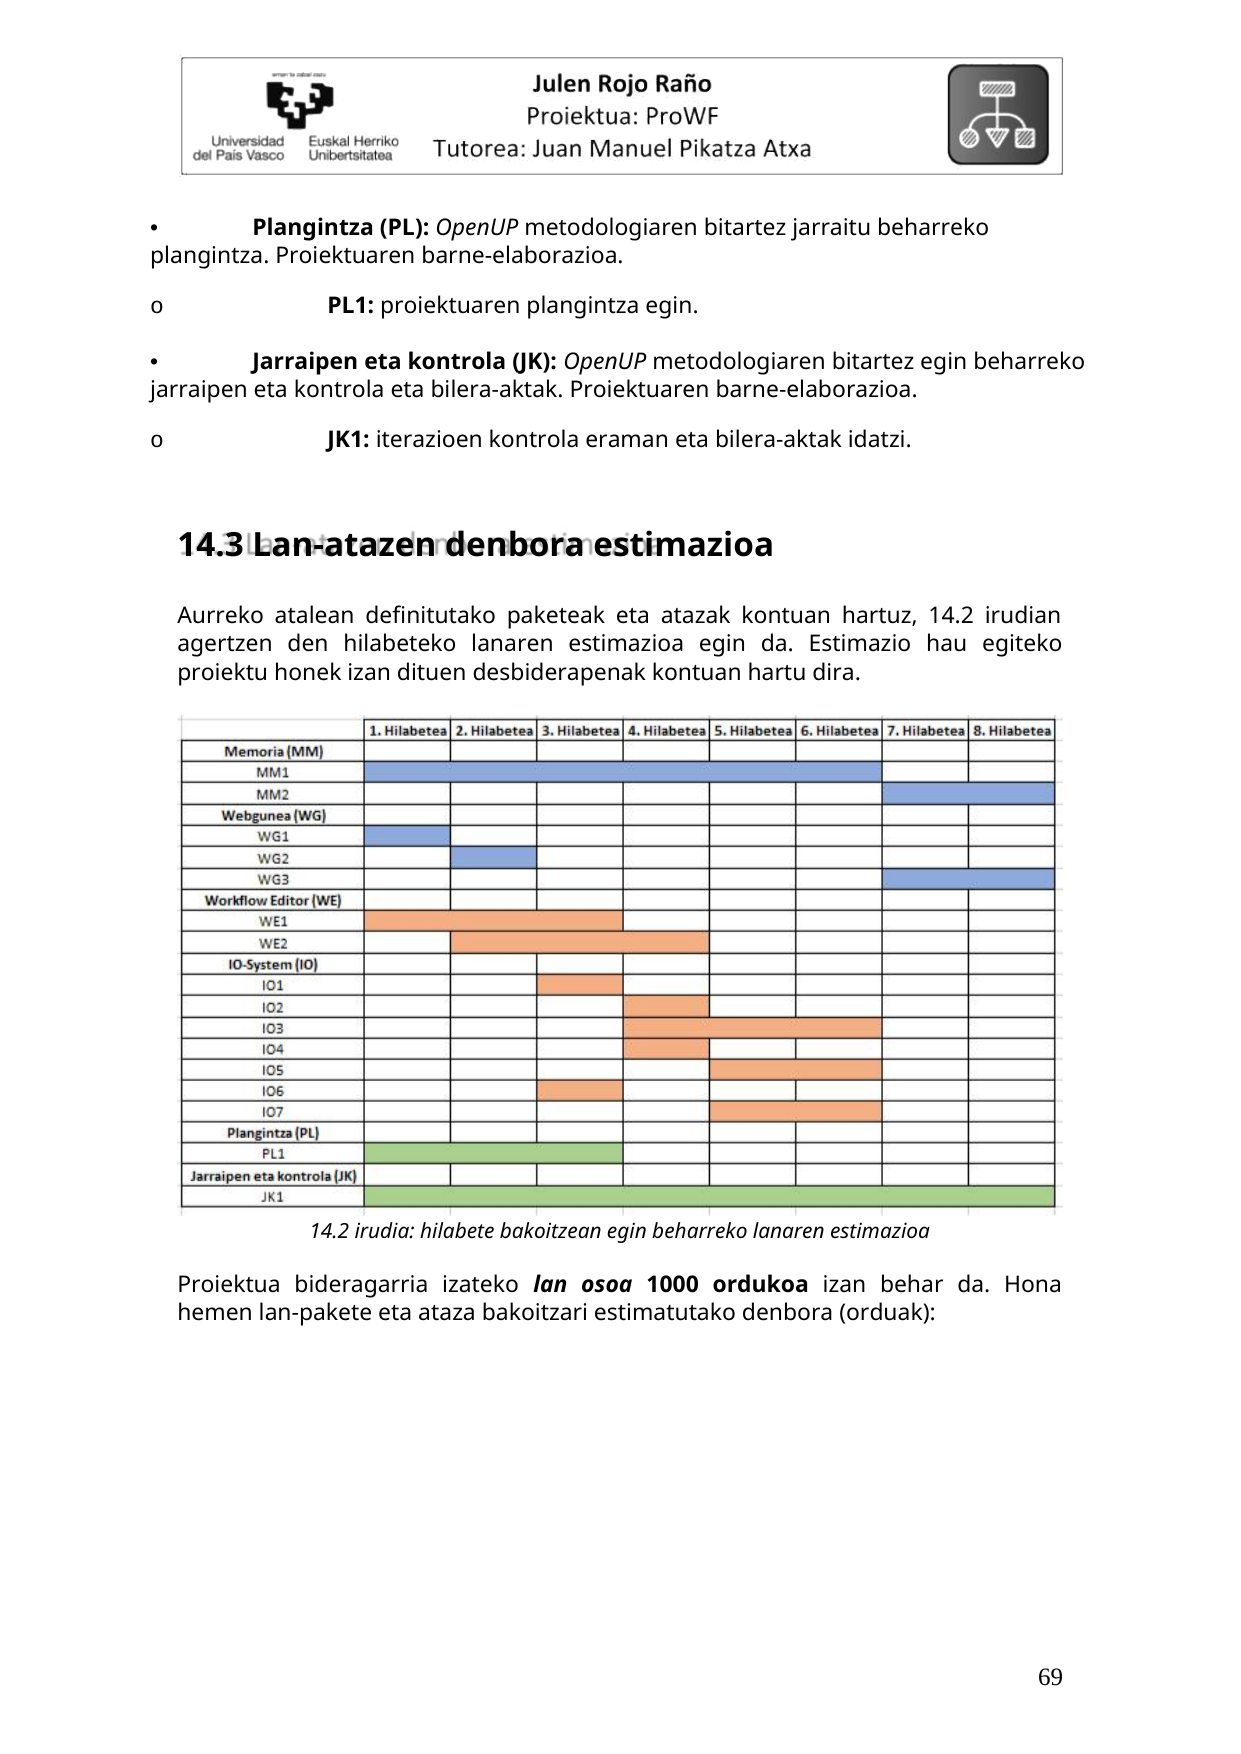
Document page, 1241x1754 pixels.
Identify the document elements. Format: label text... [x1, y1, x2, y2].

list Plangintza (PL): OpenUP metodologiaren bitartez jarraitu beharreko plangintza. Proiektuaren barne-elaborazioa. [150, 212, 1090, 271]
text 14.2 irudia: hilabete bakoitzean egin beharreko lanaren estimazioa [150, 1216, 1090, 1244]
picture [154, 508, 705, 587]
text Proiektua bideragarria izateko lan osoa 1000 ordukoa izan behar da. Hona hemen lan-pakete eta ataza bakoitzari estimatutako denbora (orduak): [177, 1270, 1063, 1327]
picture [178, 54, 1063, 177]
text Aurreko atalean definitutako paketeak eta atazak kontuan hartuz, 14.2 irudian agertzen den hilabeteko lanaren estimazioa egin da. Estimazio hau egiteko proiektu honek izan dituen desbiderapenak kontuan hartu dira. [177, 600, 1063, 687]
list Jarraipen eta kontrola (JK): OpenUP metodologiaren bitartez egin beharreko jarraipen eta kontrola eta bilera-aktak. Proiektuaren barne-elaborazioa. [150, 346, 1090, 405]
picture [177, 715, 1063, 1216]
list JK1: iterazioen kontrola eraman eta bilera-aktak idatzi. [150, 423, 1090, 454]
text 69 [150, 1662, 1063, 1691]
list PL1: proiektuaren plangintza egin. [150, 289, 1090, 320]
text 14.3 Lan-atazen denbora estimazioa [177, 521, 1090, 566]
